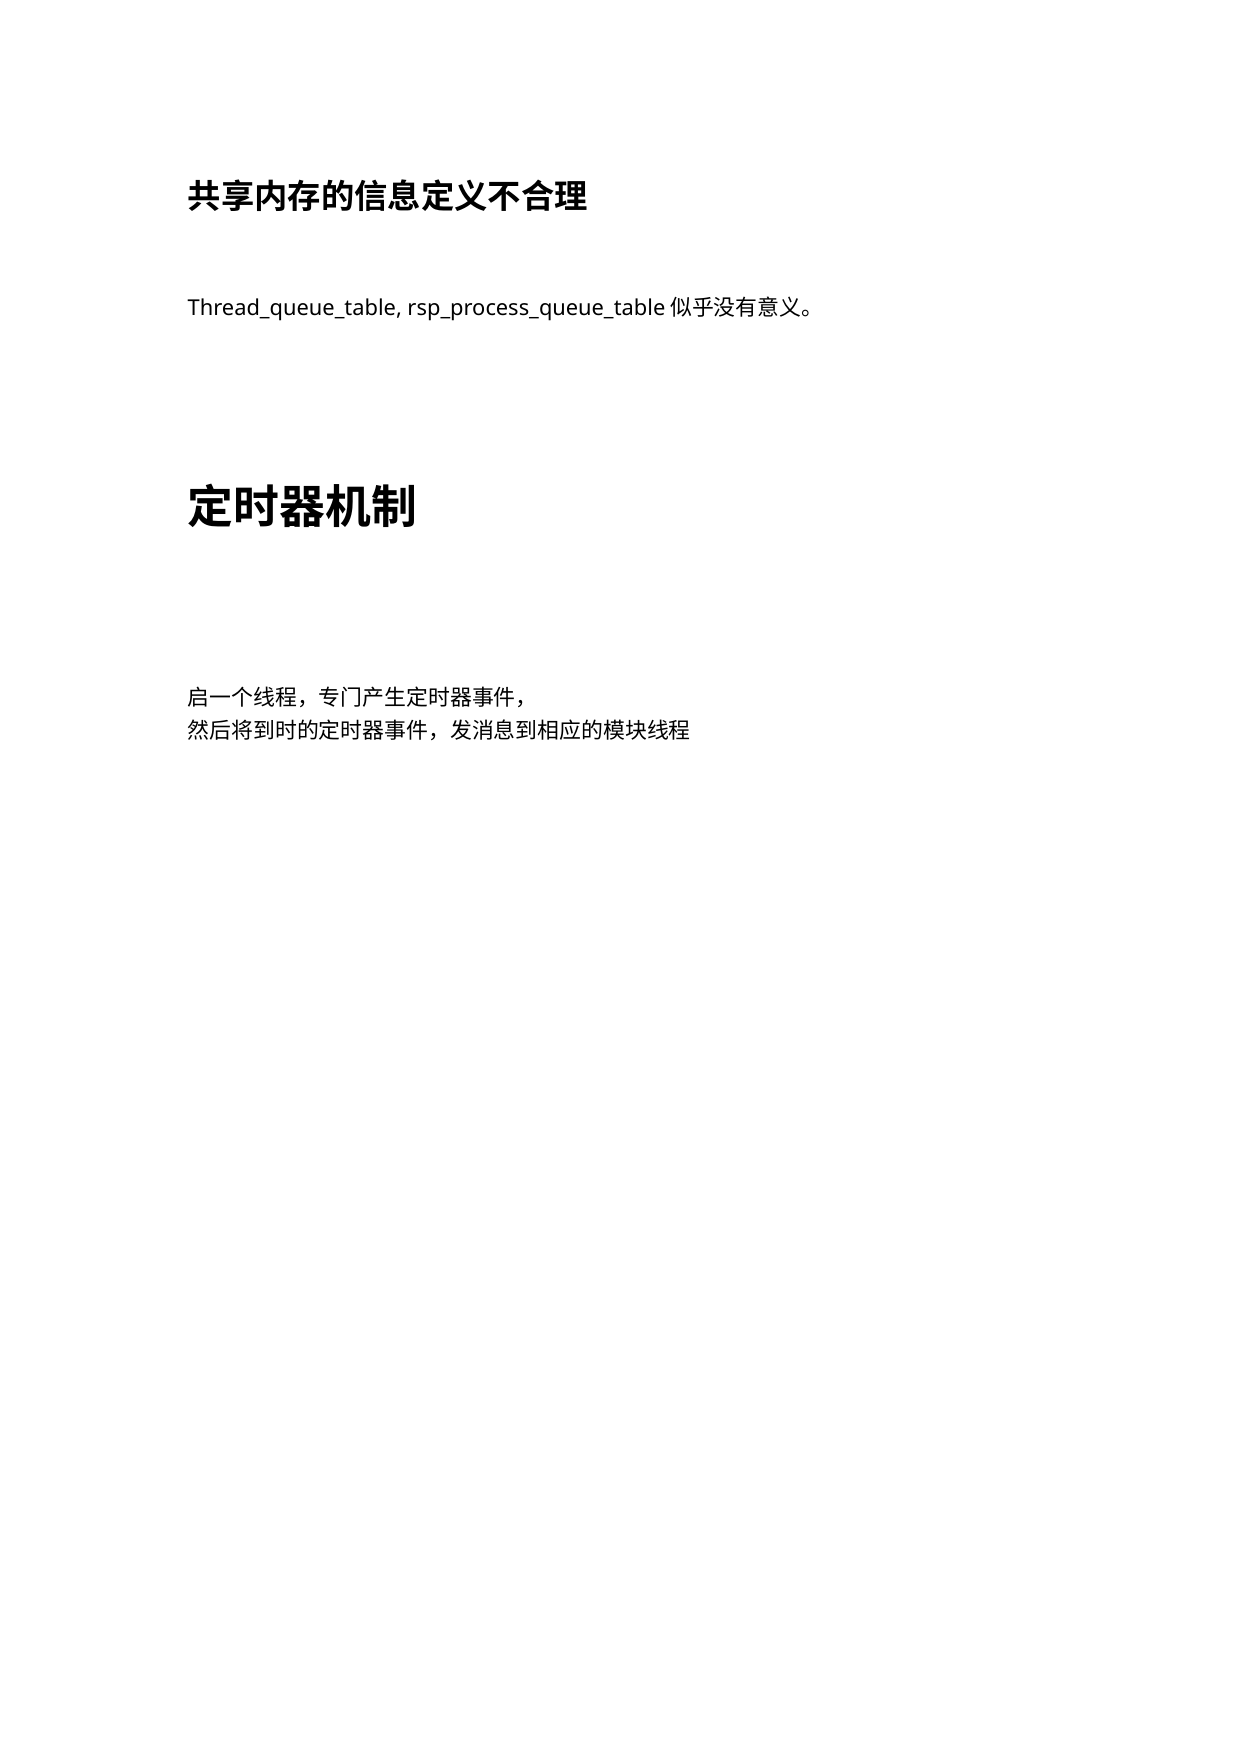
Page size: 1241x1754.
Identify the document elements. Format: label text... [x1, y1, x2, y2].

text 然后将到时的定时器事件，发消息到相应的模块线程 [187, 712, 1053, 745]
text Thread_queue_table, rsp_process_queue_table似乎没有意义。 [187, 289, 1053, 322]
subtitle 定时器机制 [187, 454, 1053, 552]
subtitle 共享内存的信息定义不合理 [187, 162, 1053, 227]
text 启一个线程，专门产生定时器事件， [187, 680, 1053, 712]
